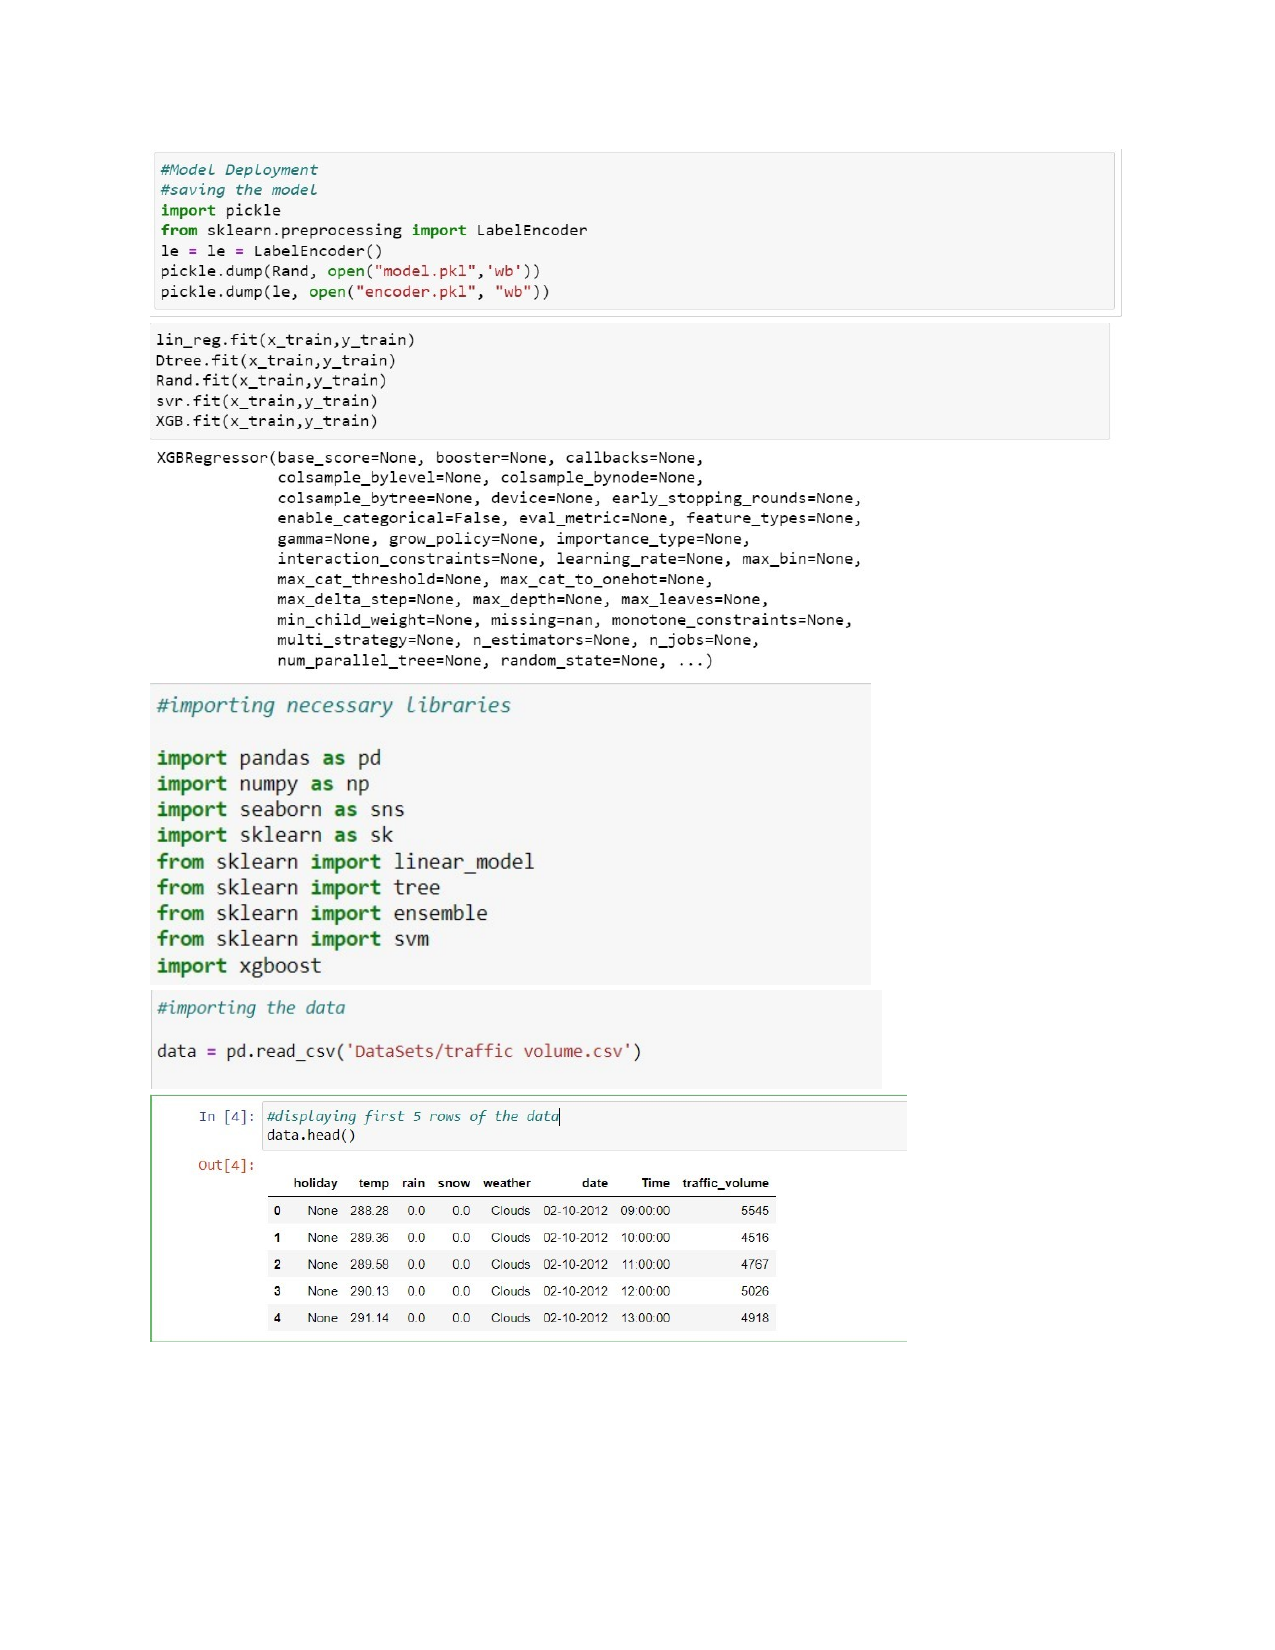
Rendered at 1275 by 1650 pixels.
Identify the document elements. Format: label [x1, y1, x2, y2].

picture [150, 1094, 907, 1342]
picture [150, 323, 1126, 677]
picture [150, 149, 1126, 317]
picture [150, 990, 882, 1089]
picture [150, 683, 871, 985]
